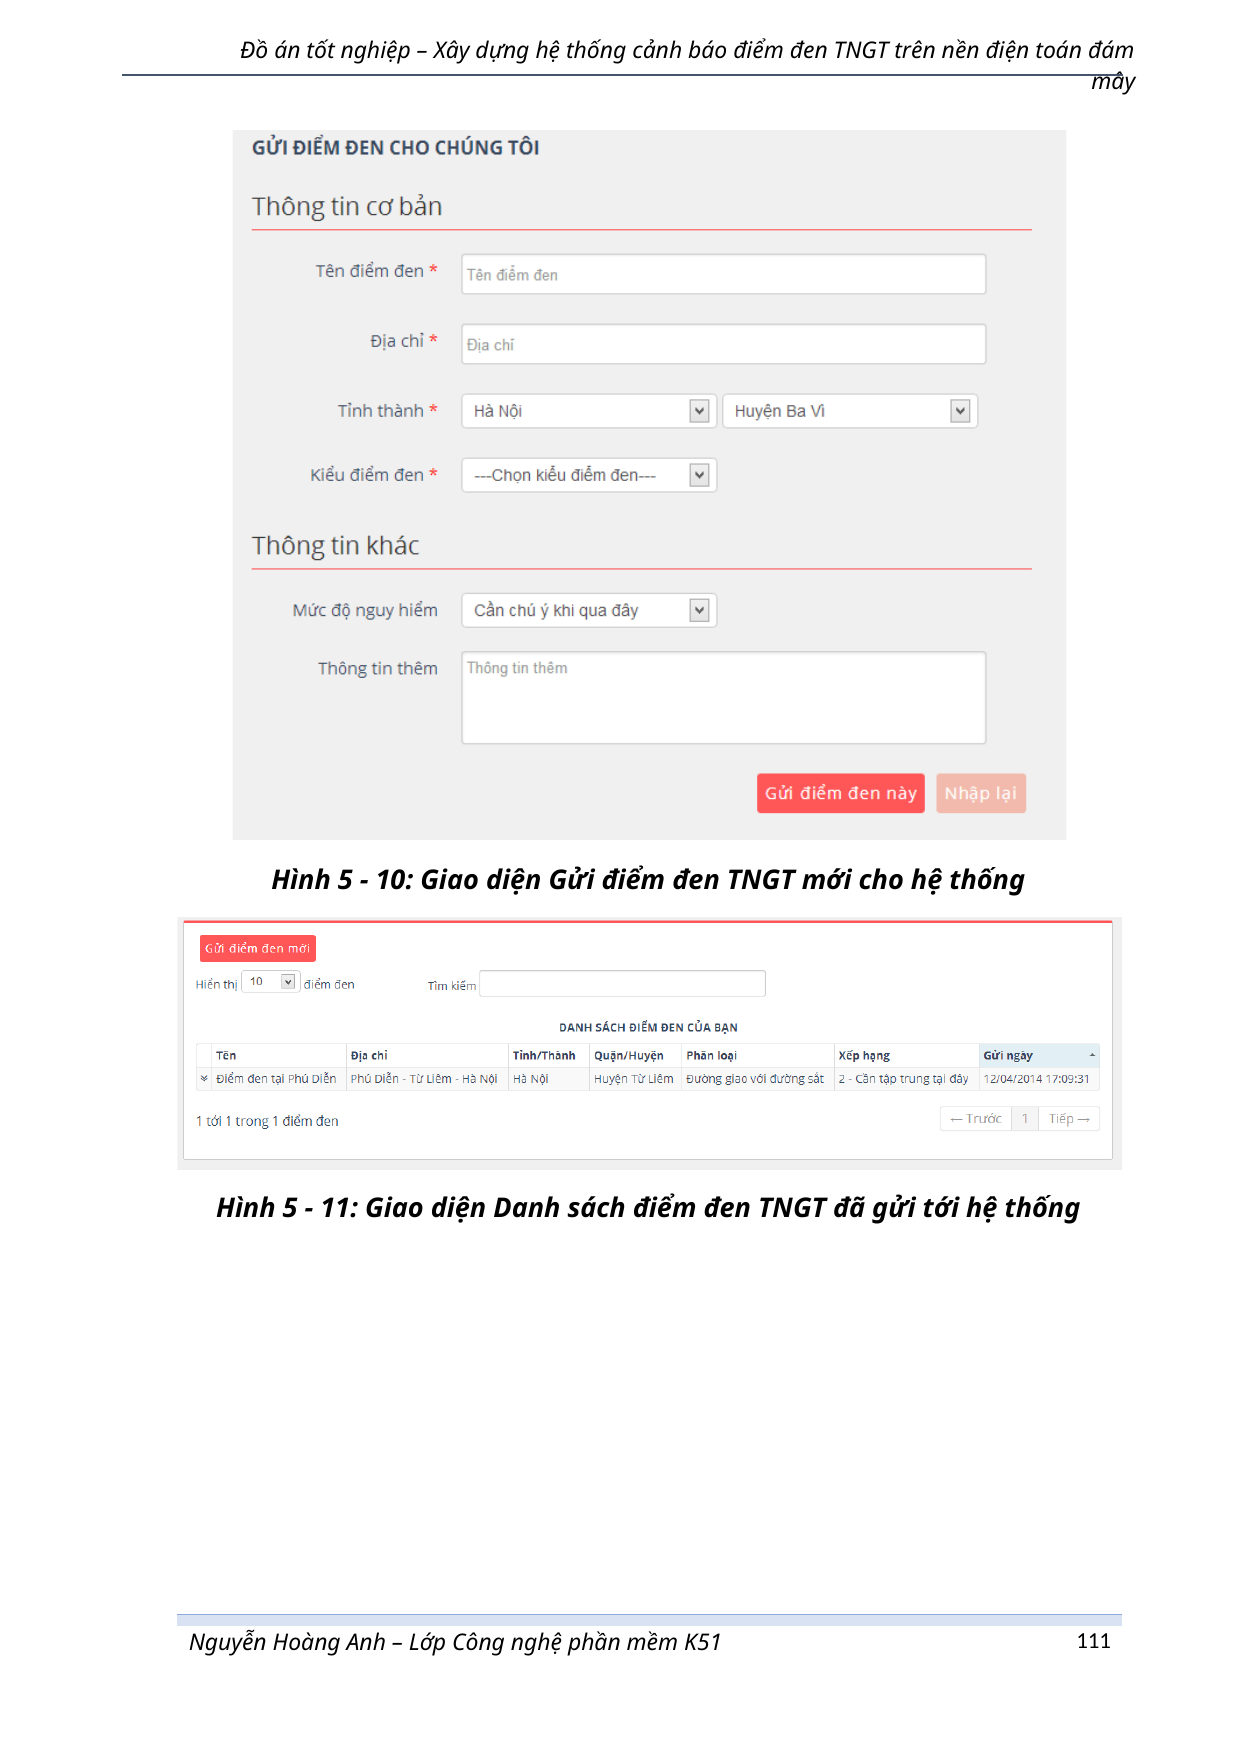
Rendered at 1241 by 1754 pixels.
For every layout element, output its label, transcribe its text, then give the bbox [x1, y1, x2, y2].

text Hình 5 - 11: Giao diện Danh sách điểm đen TNGT đã gửi tới hệ thống [177, 1188, 1122, 1225]
text Hình 5 - 10: Giao diện Gửi điểm đen TNGT mới cho hệ thống [177, 860, 1122, 897]
